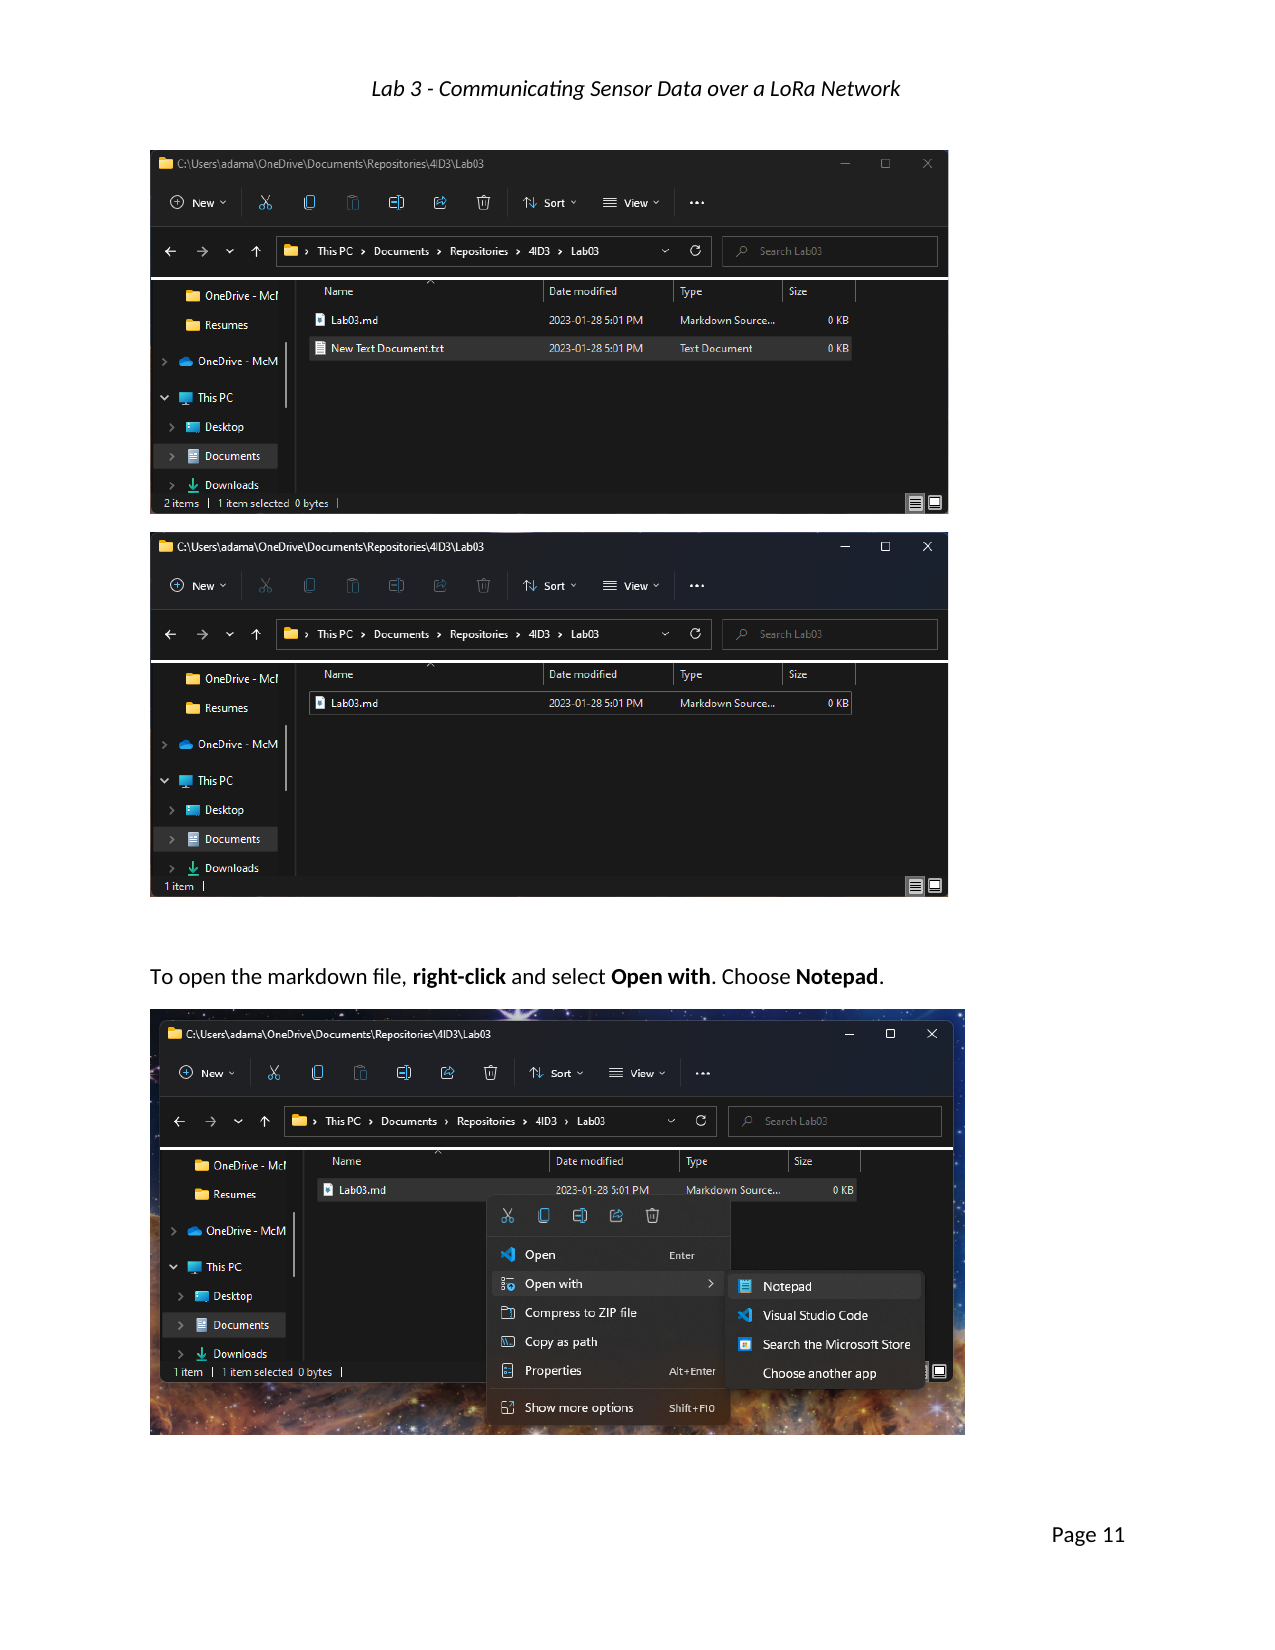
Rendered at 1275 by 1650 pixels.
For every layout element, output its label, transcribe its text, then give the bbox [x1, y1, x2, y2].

picture [150, 150, 949, 514]
text To open the markdown file, right-click and select Open with. Choose Notepad. [150, 962, 1125, 990]
picture [150, 1009, 965, 1435]
picture [150, 532, 949, 897]
